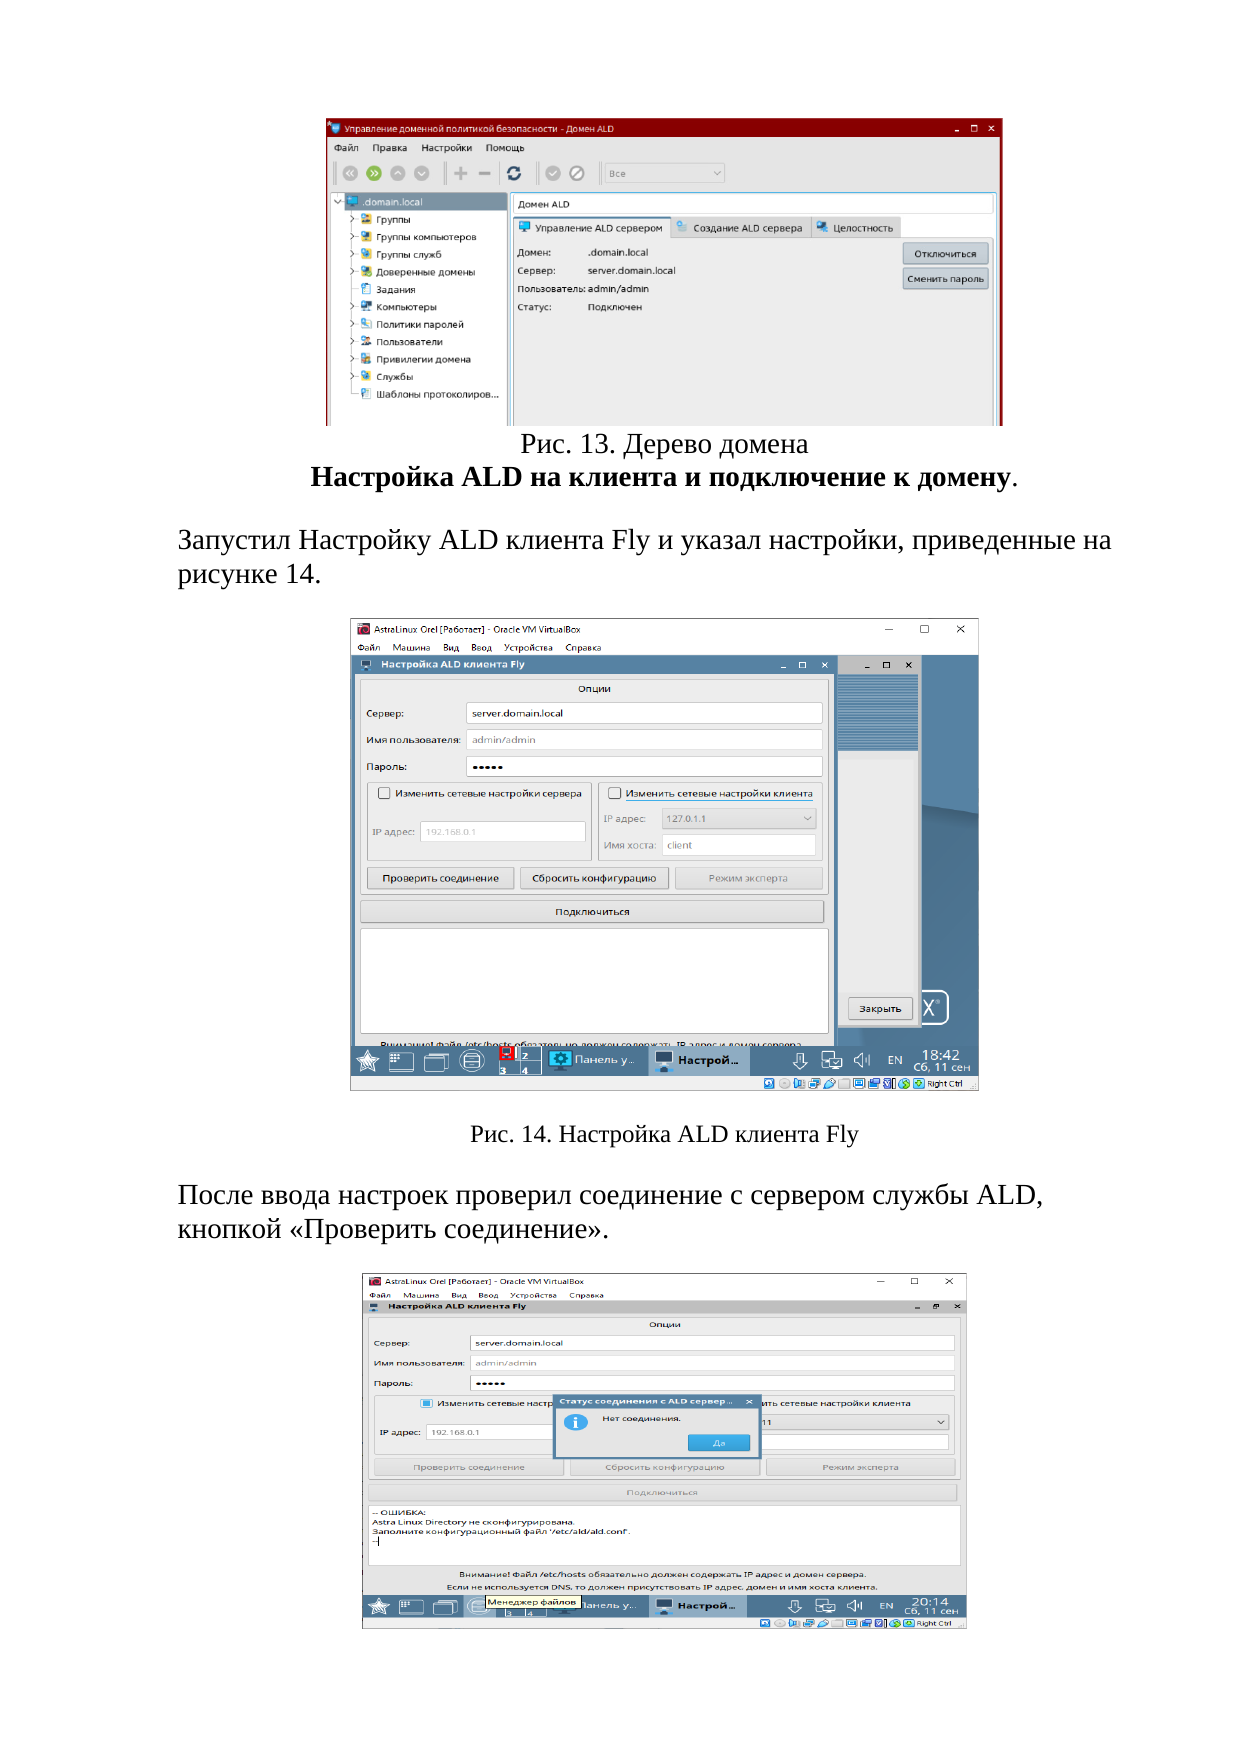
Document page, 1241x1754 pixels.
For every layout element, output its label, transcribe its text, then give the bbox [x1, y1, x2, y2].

text После ввода настроек проверил соединение с сервером службы ALD, кнопкой «Проверить соединение». [177, 1177, 1152, 1244]
text Настройка ALD на клиента и подключение к домену. [177, 459, 1152, 493]
text Рис. 13. Дерево домена [177, 426, 1152, 459]
picture [362, 1273, 967, 1629]
picture [350, 618, 979, 1091]
text Запустил Настройку ALD клиента Fly и указал настройки, приведенные на рисунке 14. [177, 522, 1152, 589]
picture [326, 118, 1003, 426]
text Рис. 14. Настройка ALD клиента Fly [177, 1119, 1152, 1148]
